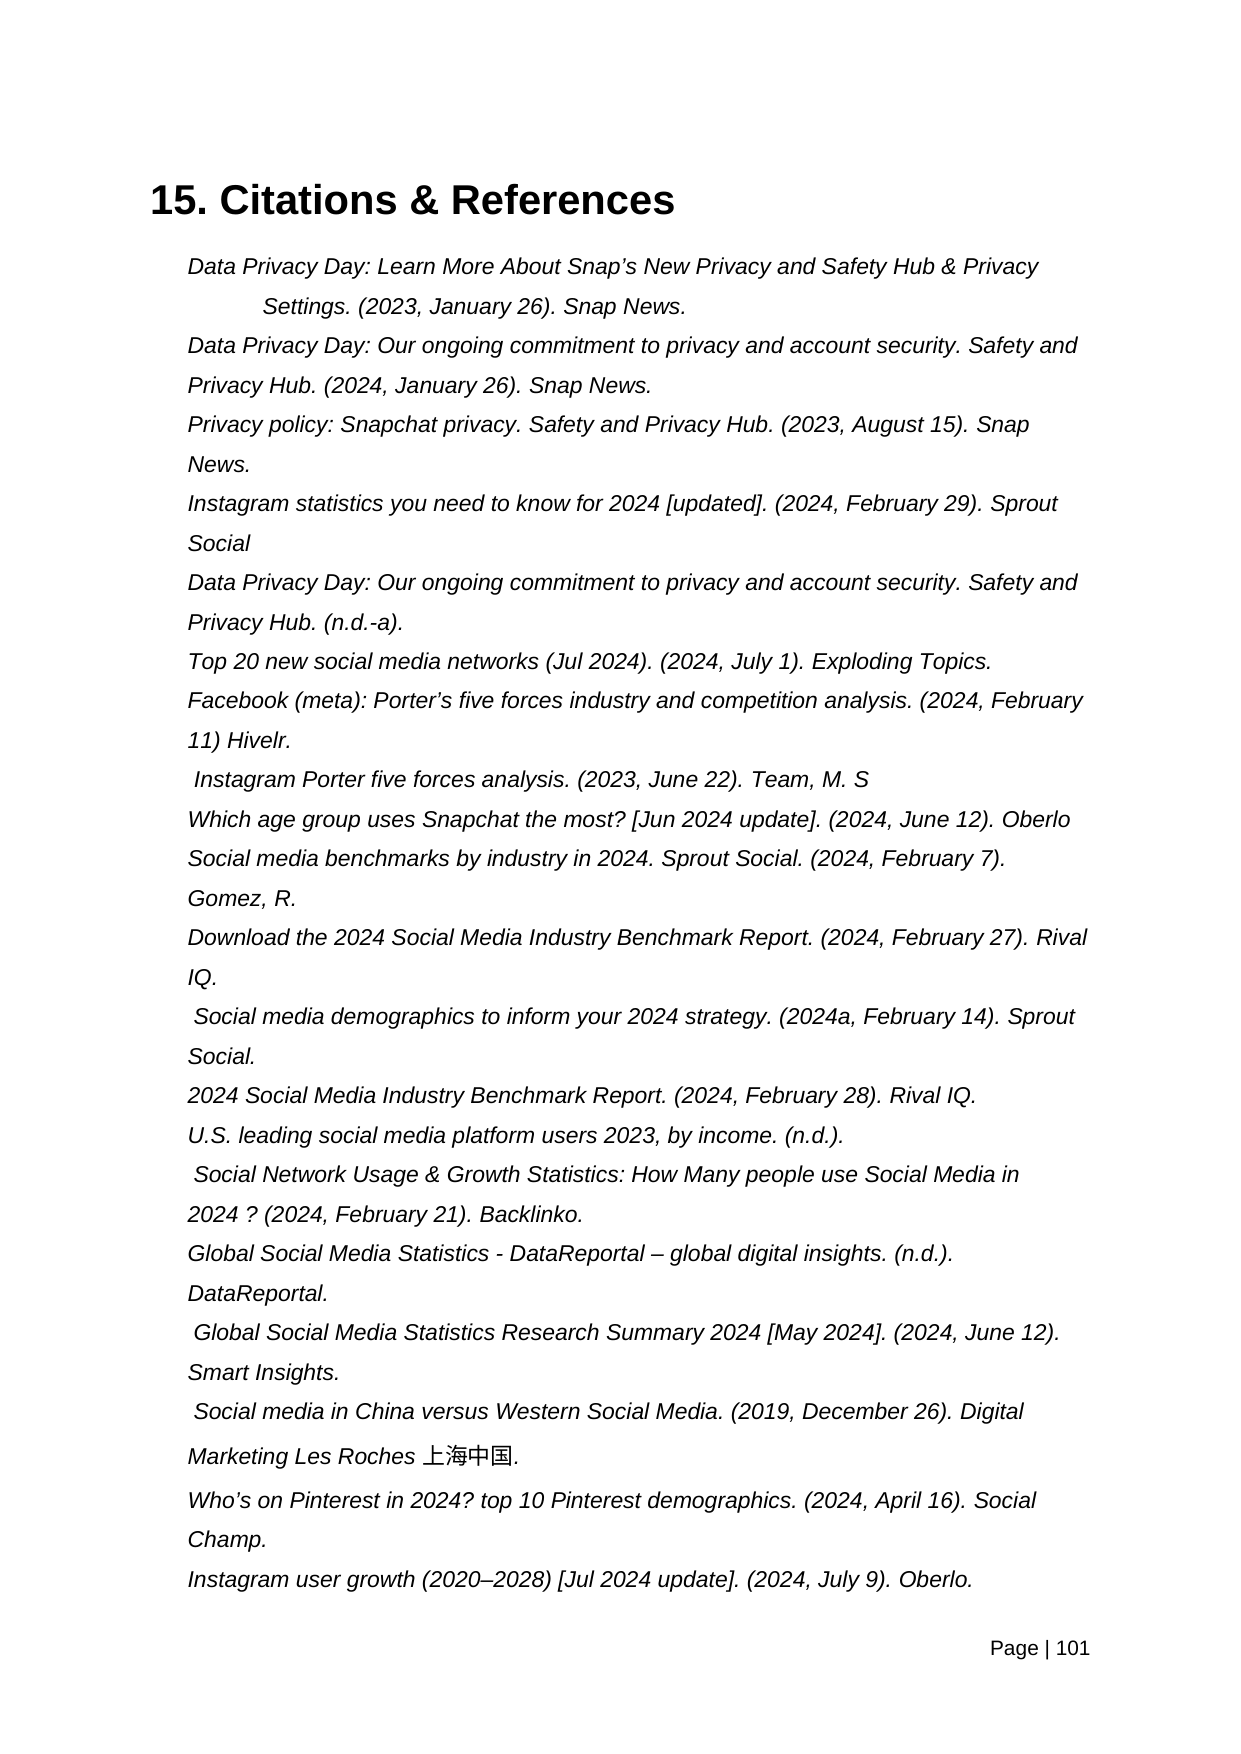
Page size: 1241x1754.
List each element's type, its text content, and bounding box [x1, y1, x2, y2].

text Which age group uses Snapchat the most? [Jun 2024 update]. (2024, June 12). Oberlo [187, 806, 1090, 832]
text Instagram Porter five forces analysis. (2023, June 22). Team, M. S [187, 766, 1090, 793]
text U.S. leading social media platform users 2023, by income. (n.d.). [187, 1122, 1090, 1148]
text Facebook (meta): Porter’s five forces industry and competition analysis. (2024, February 11) Hivelr. [187, 687, 1090, 753]
text Global Social Media Statistics - DataReportal – global digital insights. (n.d.). DataReportal. [187, 1240, 1090, 1306]
text Social media in China versus Western Social Media. (2019, December 26). Digital Marketing Les Roches 上海中国. [187, 1398, 1090, 1471]
text Social media benchmarks by industry in 2024. Sprout Social. (2024, February 7). Gomez, R. [187, 845, 1090, 911]
text Instagram statistics you need to know for 2024 [updated]. (2024, February 29). Sprout Social [187, 490, 1090, 556]
text Privacy policy: Snapchat privacy. Safety and Privacy Hub. (2023, August 15). Snap News. [187, 411, 1090, 477]
text Download the 2024 Social Media Industry Benchmark Report. (2024, February 27). Rival IQ. [187, 924, 1090, 990]
text Top 20 new social media networks (Jul 2024). (2024, July 1). Exploding Topics. [187, 648, 1090, 674]
text Data Privacy Day: Learn More About Snap’s New Privacy and Safety Hub & Privacy [187, 253, 1090, 279]
subtitle 15. Citations & References [150, 175, 1090, 223]
text Social Network Usage & Growth Statistics: How Many people use Social Media in 2024 ? (2024, February 21). Backlinko. [187, 1161, 1090, 1227]
text Settings. (2023, January 26). Snap News. [262, 293, 1090, 319]
text Social media demographics to inform your 2024 strategy. (2024a, February 14). Sprout Social. [187, 1003, 1090, 1069]
text Data Privacy Day: Our ongoing commitment to privacy and account security. Safety and Privacy Hub. (n.d.-a). [187, 569, 1090, 635]
text Who’s on Pinterest in 2024? top 10 Pinterest demographics. (2024, April 16). Social Champ. [187, 1487, 1090, 1553]
text Instagram user growth (2020–2028) [Jul 2024 update]. (2024, July 9). Oberlo. [187, 1566, 1090, 1592]
text 2024 Social Media Industry Benchmark Report. (2024, February 28). Rival IQ. [187, 1082, 1090, 1108]
text Data Privacy Day: Our ongoing commitment to privacy and account security. Safety and Privacy Hub. (2024, January 26). Snap News. [187, 332, 1090, 398]
text Global Social Media Statistics Research Summary 2024 [May 2024]. (2024, June 12). Smart Insights. [187, 1319, 1090, 1385]
